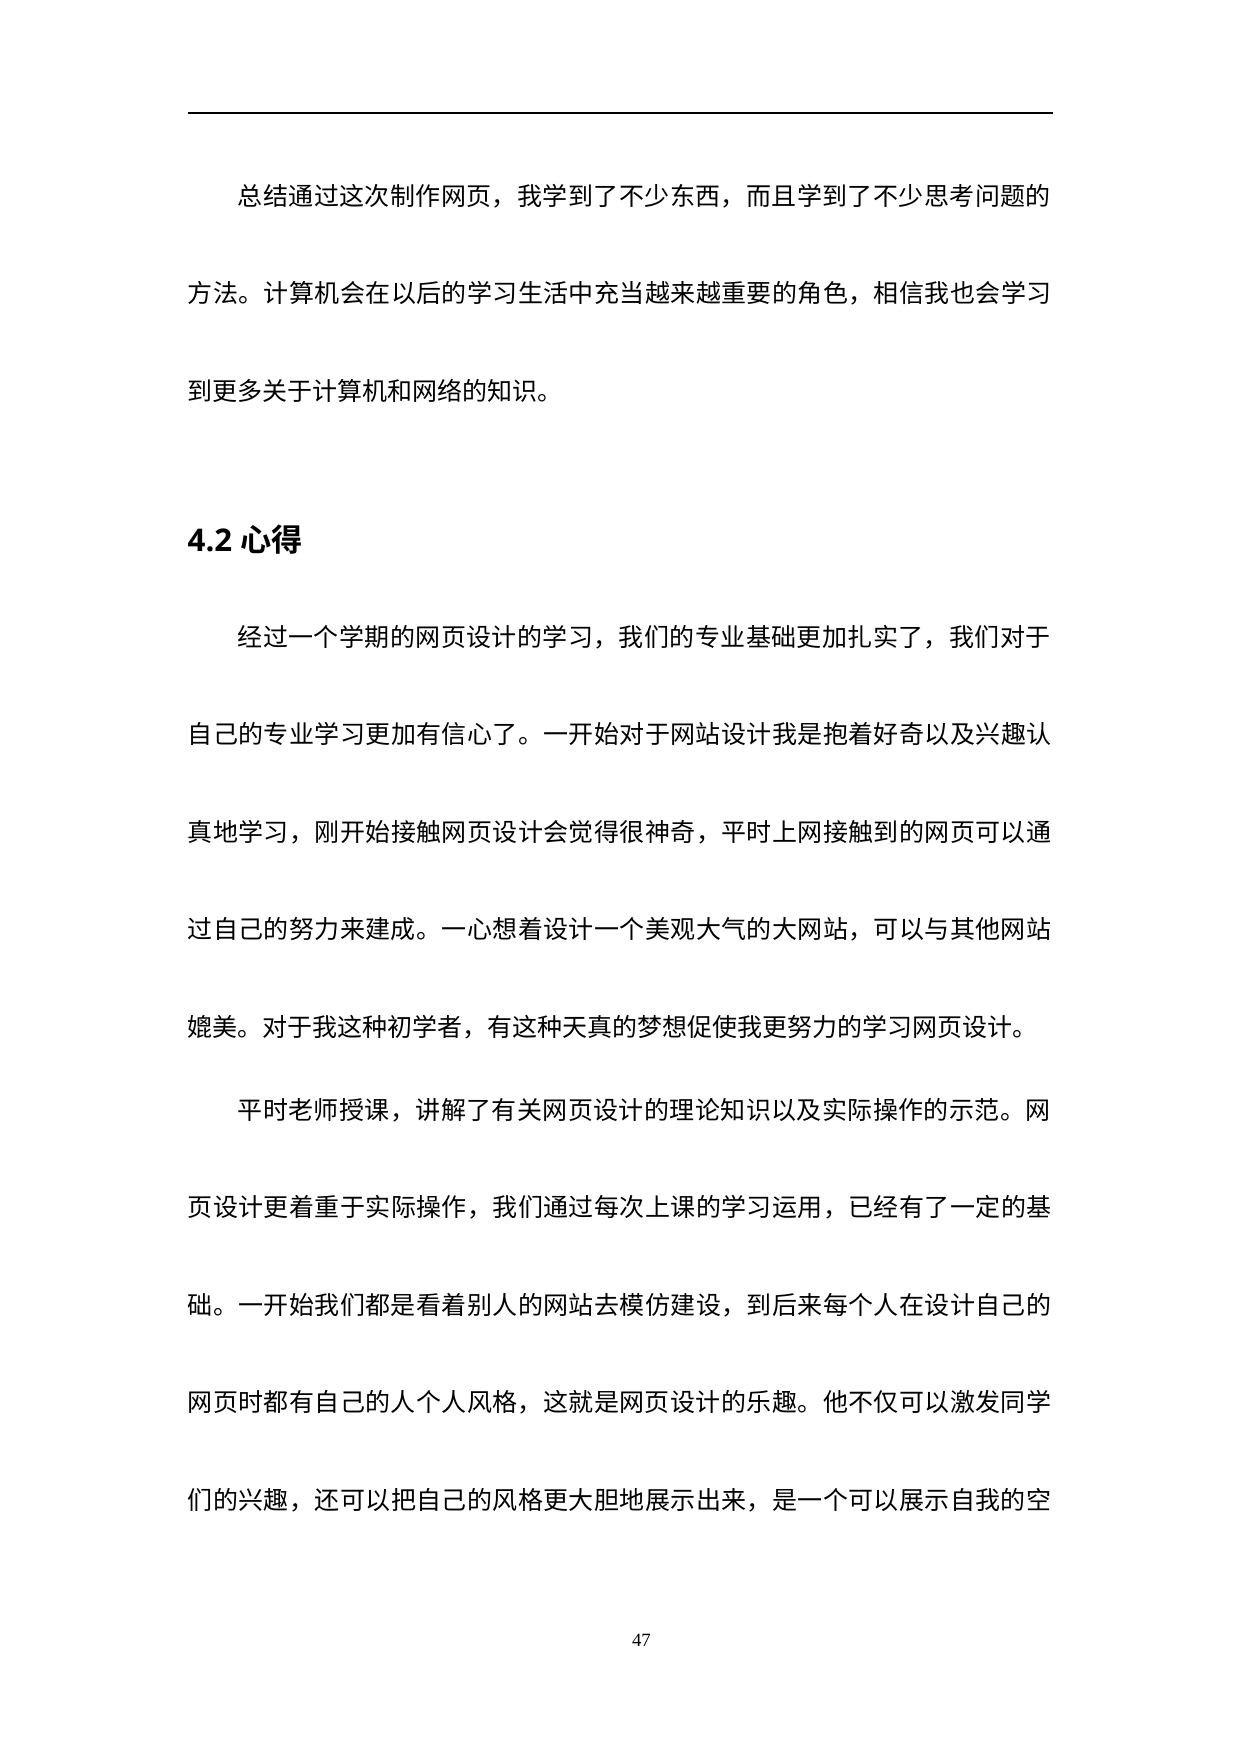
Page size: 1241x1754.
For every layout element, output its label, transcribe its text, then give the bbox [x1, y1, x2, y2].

subtitle 4.2 心得 [187, 505, 1053, 570]
text 总结通过这次制作网页，我学到了不少东西，而且学到了不少思考问题的方法。计算机会在以后的学习生活中充当越来越重要的角色，相信我也会学习到更多关于计算机和网络的知识。 [187, 162, 1053, 422]
text 经过一个学期的网页设计的学习，我们的专业基础更加扎实了，我们对于自己的专业学习更加有信心了。一开始对于网站设计我是抱着好奇以及兴趣认真地学习，刚开始接触网页设计会觉得很神奇，平时上网接触到的网页可以通过自己的努力来建成。一心想着设计一个美观大气的大网站，可以与其他网站媲美。对于我这种初学者，有这种天真的梦想促使我更努力的学习网页设计。 [187, 603, 1053, 1058]
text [187, 1076, 1053, 1531]
